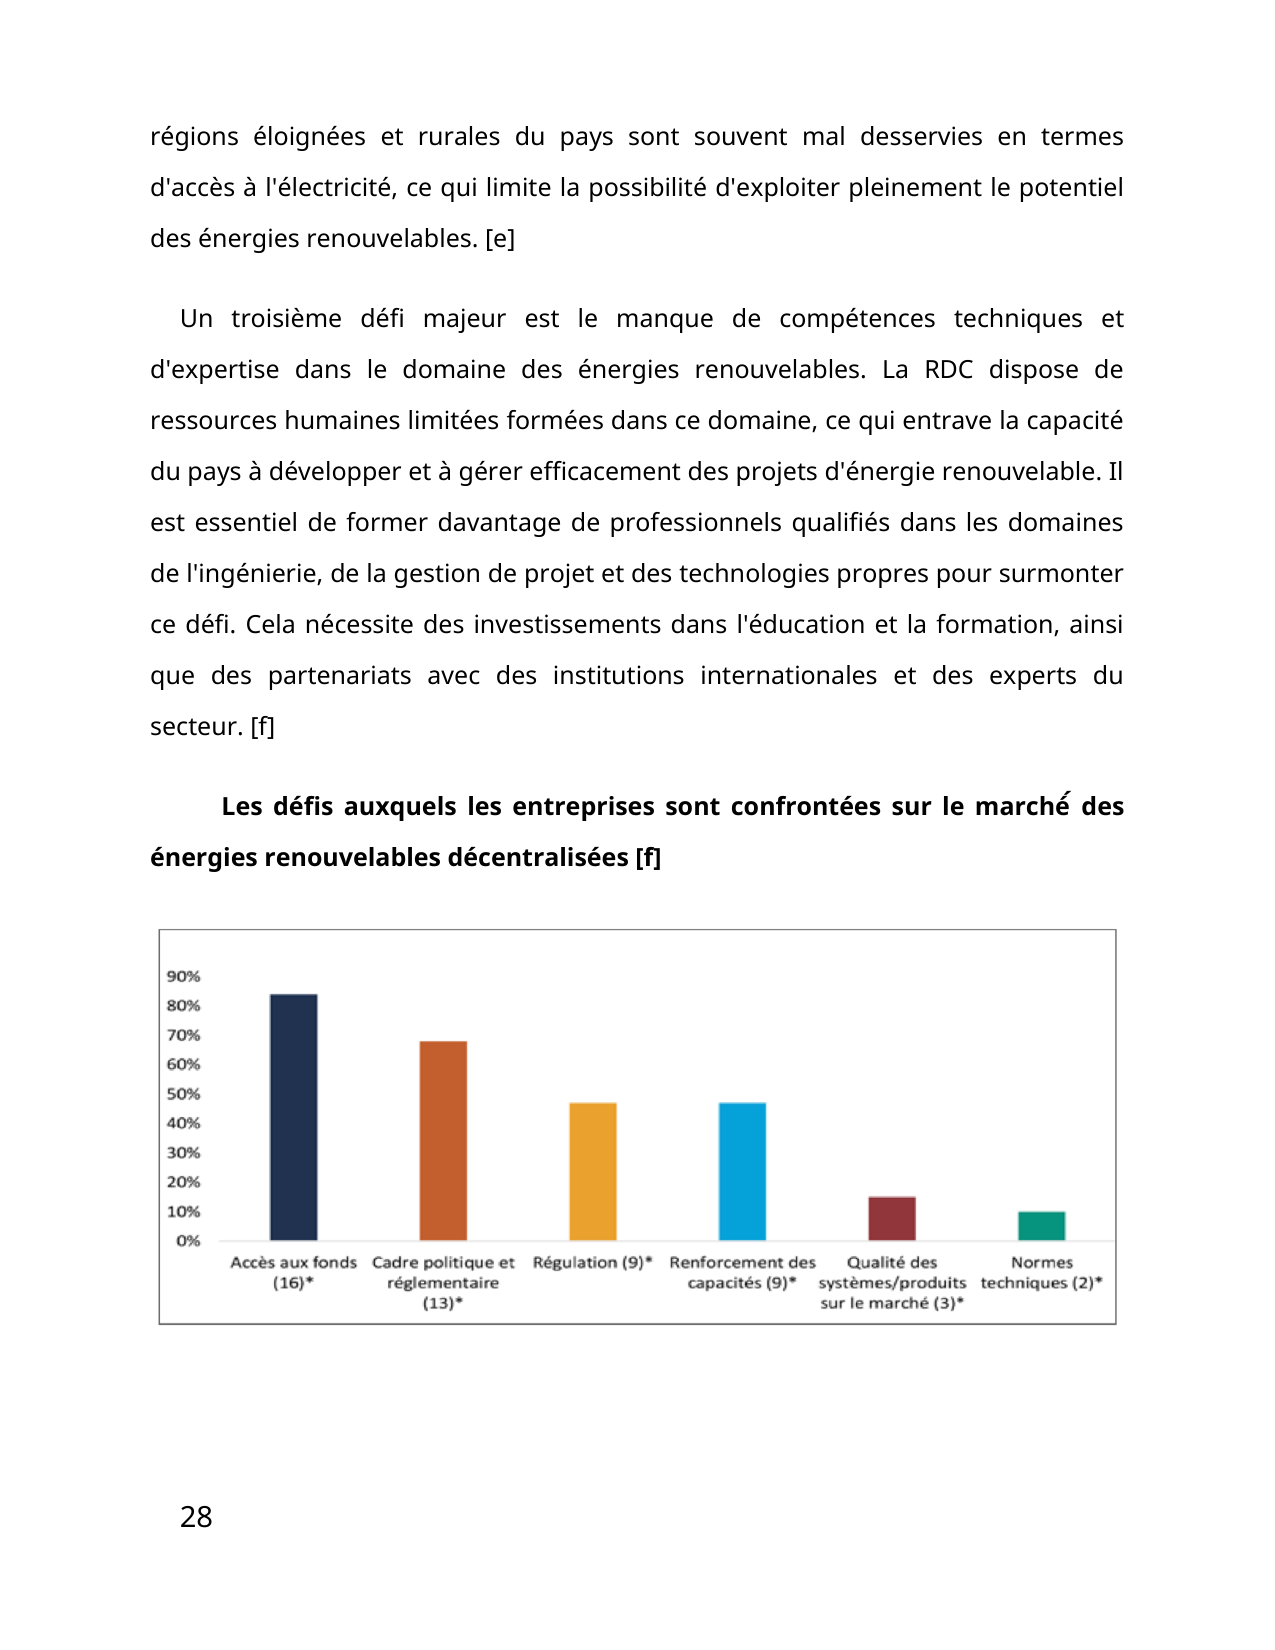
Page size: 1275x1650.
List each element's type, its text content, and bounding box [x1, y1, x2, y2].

picture [150, 920, 1125, 1335]
text Un troisième défi majeur est le manque de compétences techniques et d'expertise dans le domaine des énergies renouvelables. La RDC dispose de ressources humaines limitées formées dans ce domaine, ce qui entrave la capacité du pays à développer et à gérer efficacement des projets d'énergie renouvelable. Il est essentiel de former davantage de professionnels qualifiés dans les domaines de l'ingénierie, de la gestion de projet et des technologies propres pour surmonter ce défi. Cela nécessite des investissements dans l'éducation et la formation, ainsi que des partenariats avec des institutions internationales et des experts du secteur. [f] [150, 300, 1125, 743]
text Les défis auxquels les entreprises sont confrontées sur le marché́ des énergies renouvelables décentralisées [f] [150, 789, 1125, 874]
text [150, 118, 1125, 254]
